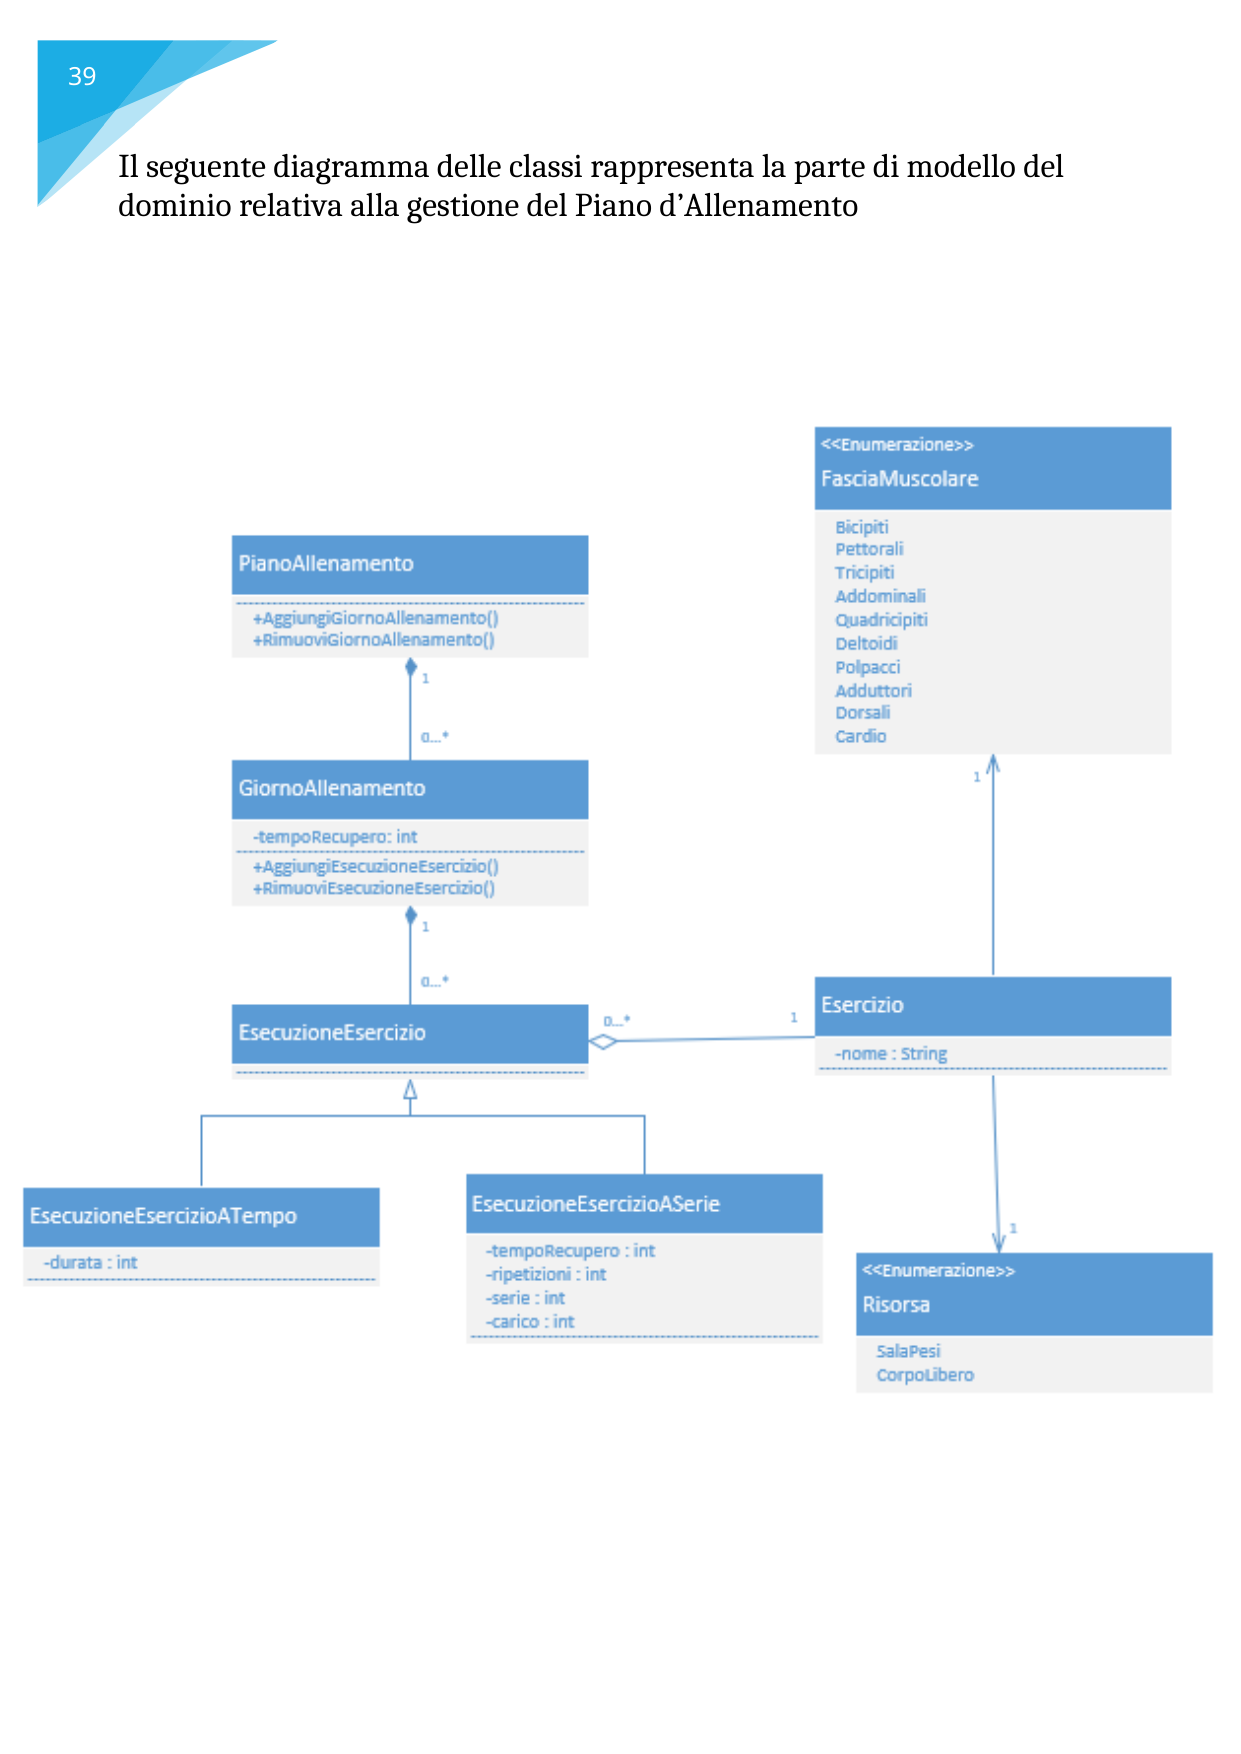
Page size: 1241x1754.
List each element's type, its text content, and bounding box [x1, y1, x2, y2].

picture [8, 392, 1231, 1417]
picture [37, 40, 279, 209]
text Il seguente diagramma delle classi rappresenta la parte di modello del dominio relativa alla gestione del Piano d’Allenamento [118, 148, 1122, 224]
